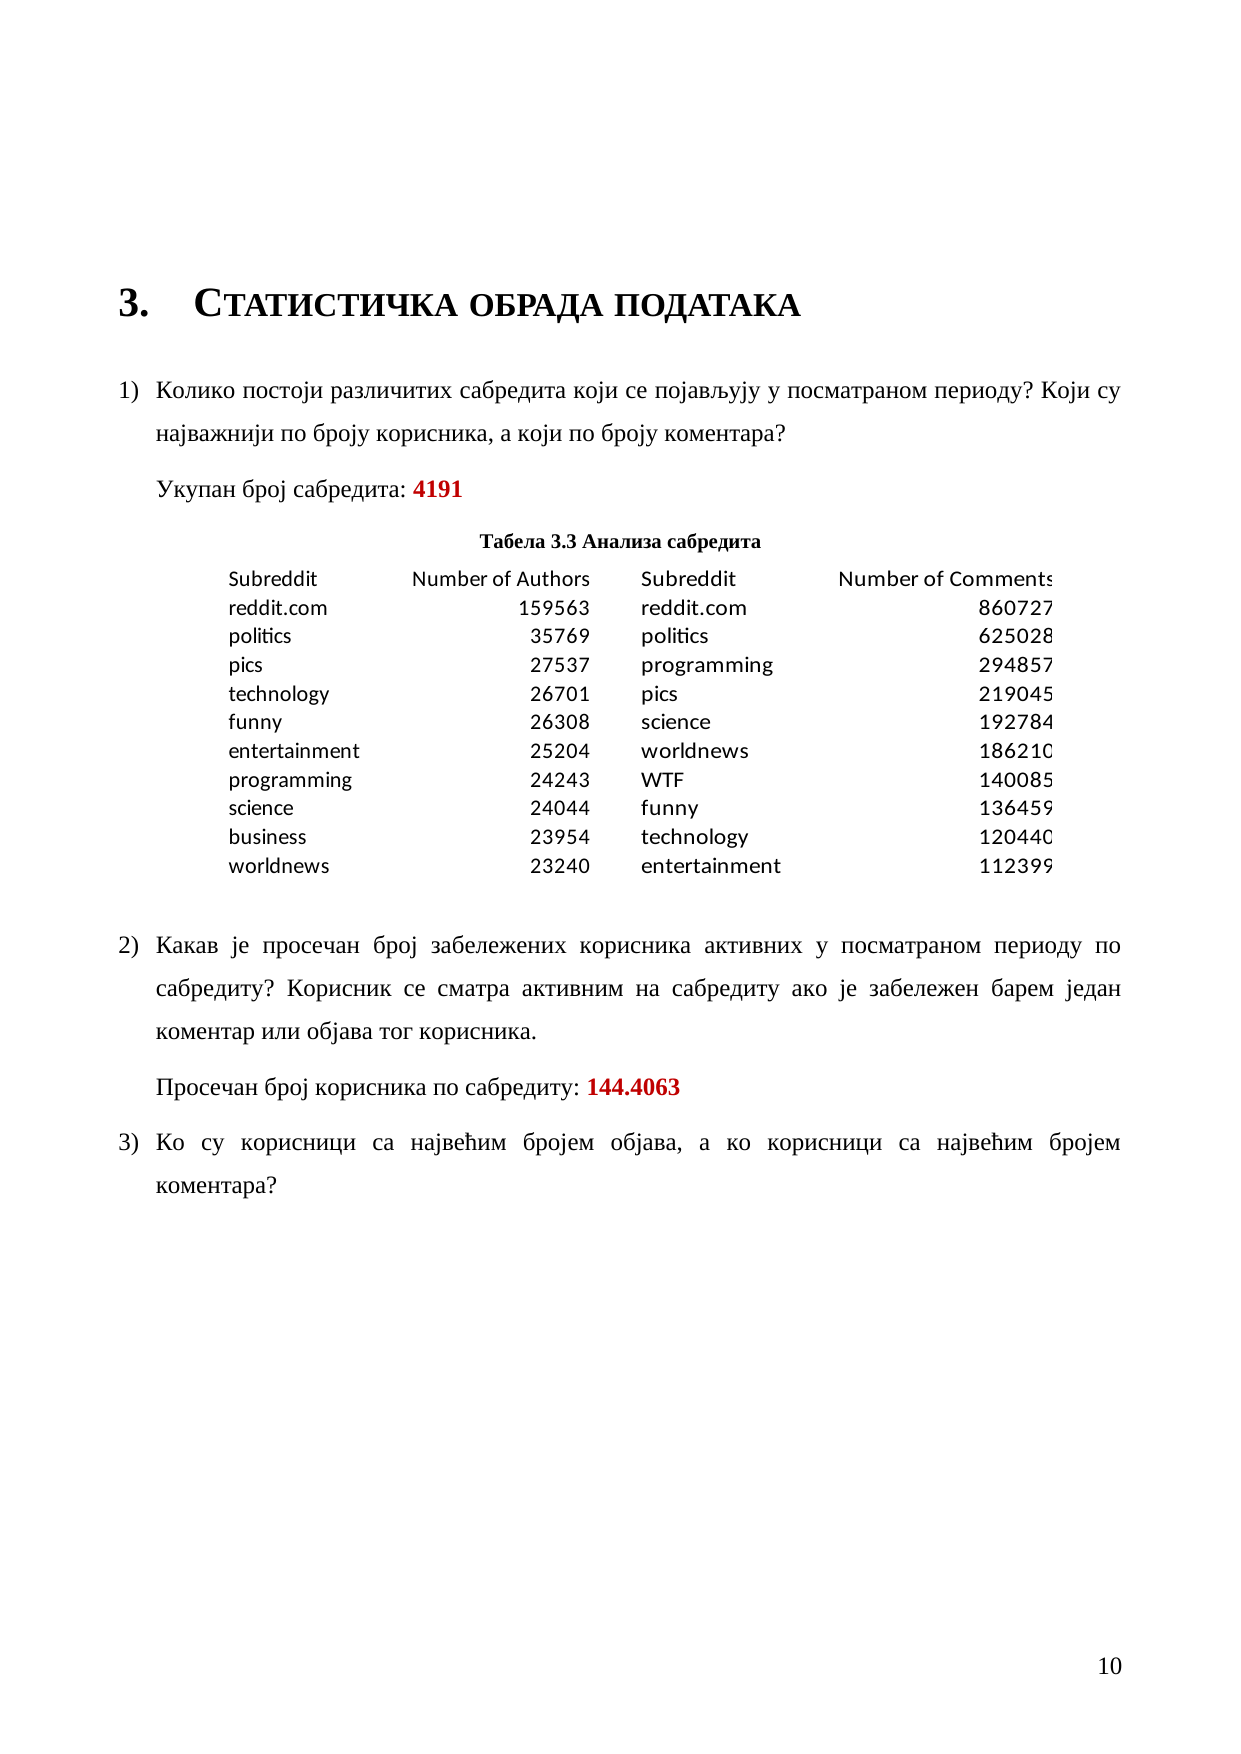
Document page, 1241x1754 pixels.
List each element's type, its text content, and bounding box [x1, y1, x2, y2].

list Ко су корисници са највећим бројем објава, а ко корисници са највећим бројем коментара? [118, 1127, 1122, 1199]
text Укупан број сабредита: 4191 [156, 474, 1122, 503]
list Какав је просечан број забележених корисника активних у посматраном периоду по сабредиту? Корисник се сматра активним на сабредиту ако је забележен барем један коментар или објава тог корисника. [118, 930, 1122, 1045]
text Просечан број корисника по сабредиту: 144.4063 [156, 1072, 1122, 1101]
list Колико постоји различитих сабредита који се појављују у посматраном периоду? Који су најважнији по броју корисника, а који по броју коментара? [118, 375, 1122, 447]
subtitle Статистичка обрада података [118, 277, 1122, 325]
